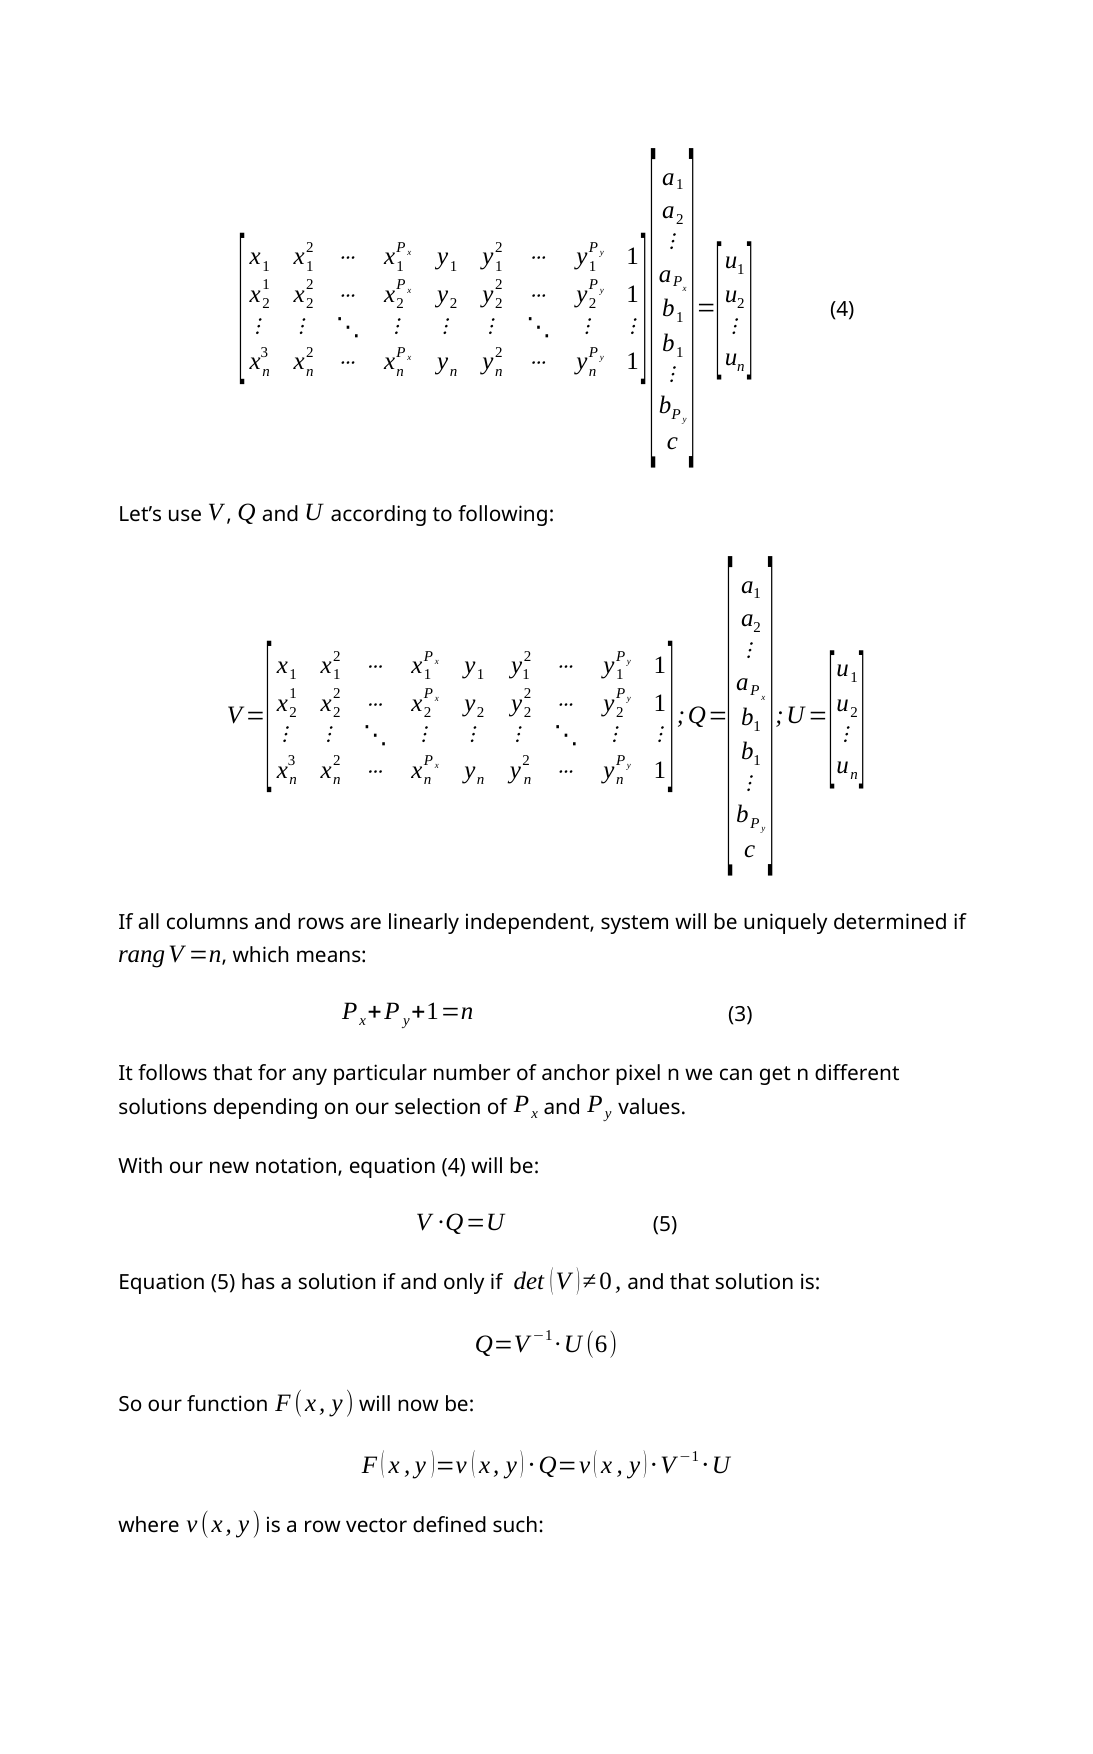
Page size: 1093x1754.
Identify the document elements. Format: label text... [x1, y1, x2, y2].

text (3) [118, 997, 974, 1029]
text Let’s use , and according to following: [118, 499, 974, 527]
text If all columns and rows are linearly independent, system will be uniquely determined if , which means: [118, 907, 974, 968]
text (5) [118, 1209, 974, 1237]
text Equation (5) has a solution if and only if and that solution is: [118, 1266, 974, 1297]
text (4) [118, 148, 974, 469]
text So our function will now be: [118, 1388, 974, 1418]
text With our new notation, equation (4) will be: [118, 1151, 974, 1179]
text where is a row vector defined such: [118, 1509, 974, 1539]
text It follows that for any particular number of anchor pixel n we can get n different solutions depending on our selection of and values. [118, 1058, 974, 1122]
